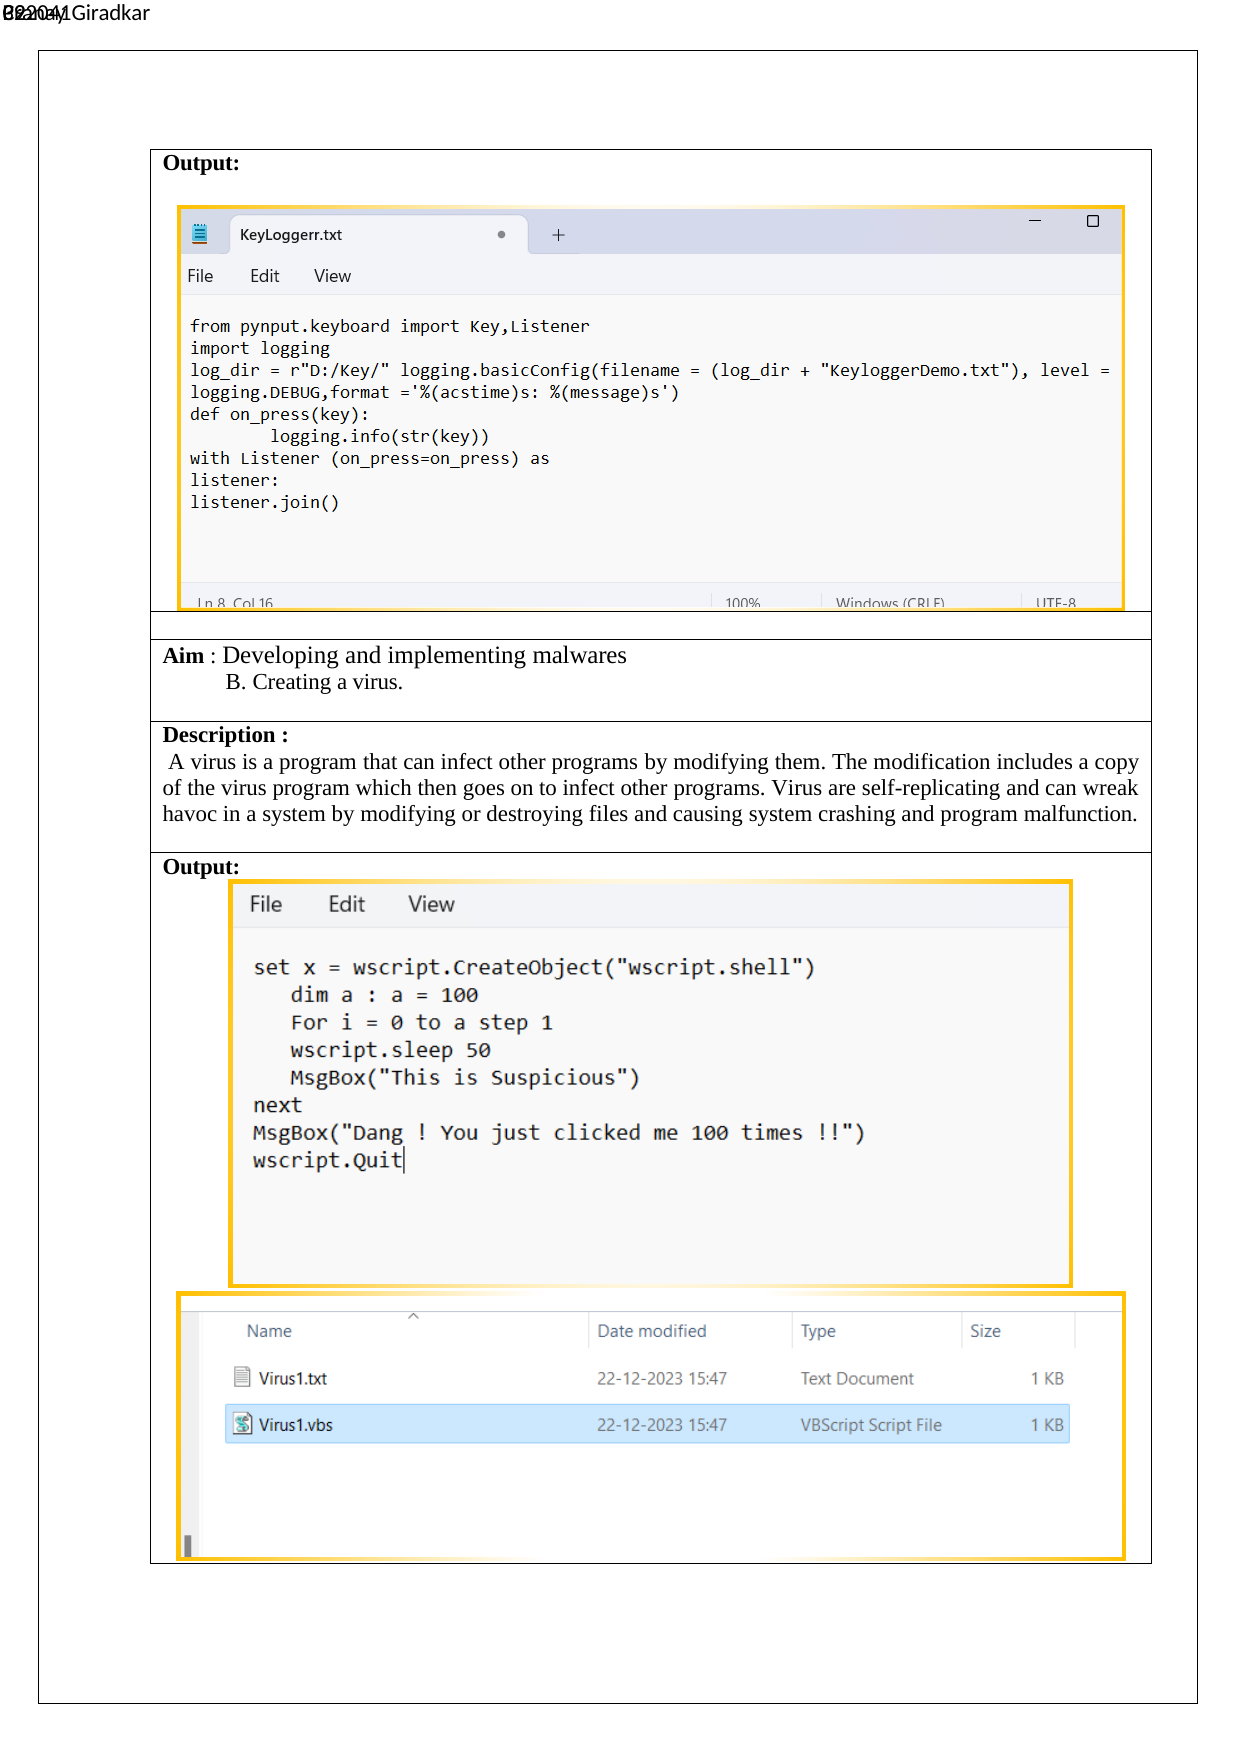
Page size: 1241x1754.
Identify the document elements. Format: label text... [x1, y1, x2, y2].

table_cell Output: [151, 853, 1151, 1563]
table_header Output: [151, 150, 1151, 611]
table_cell [151, 612, 1151, 639]
table_cell Aim : Developing and implementing malwares B. Creating a virus. [151, 640, 1151, 721]
picture [176, 1291, 1126, 1561]
picture [228, 879, 1073, 1288]
table_cell Description : A virus is a program that can infect other programs by modifying them. The modification includes a copy of the virus program which then goes on to infect other programs. Virus are self-replicating and can wreak havoc in a system by modifying or destroying files and causing system crashing and program malfunction. [151, 722, 1151, 852]
